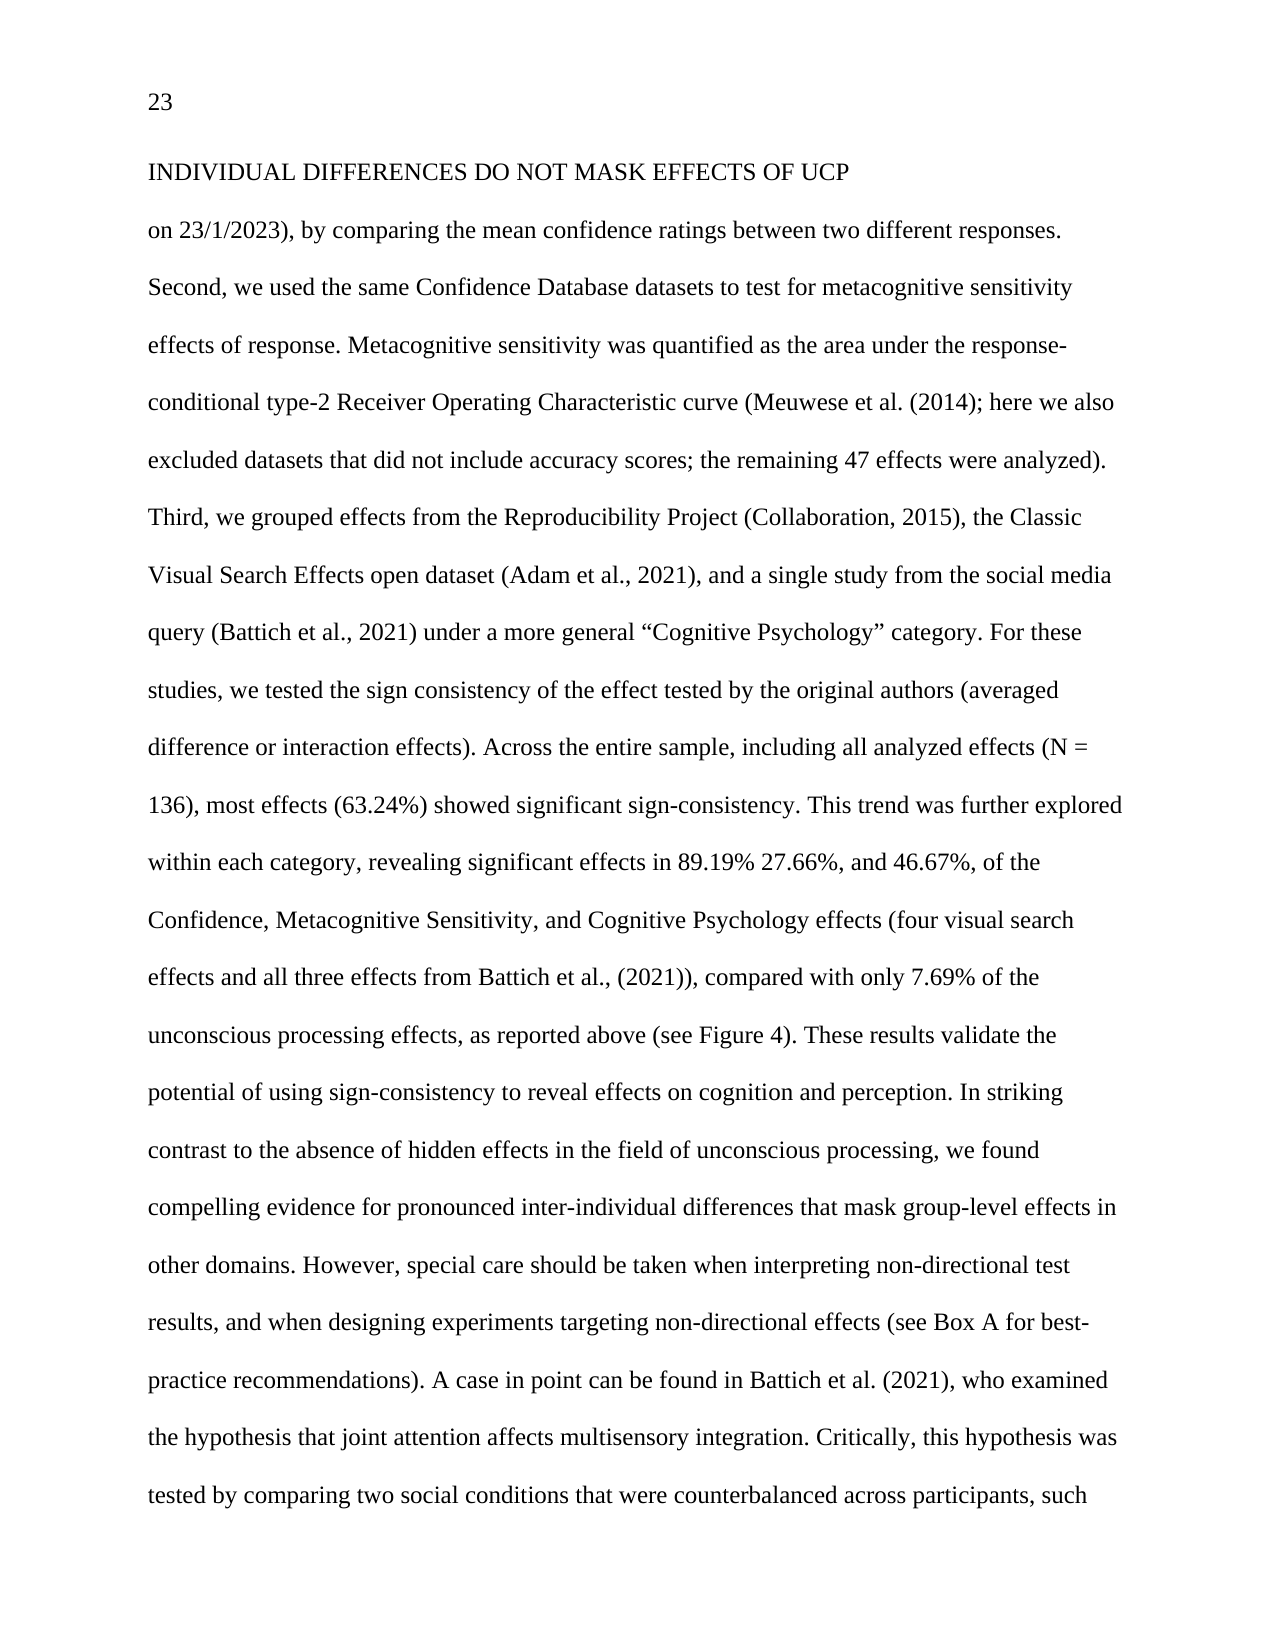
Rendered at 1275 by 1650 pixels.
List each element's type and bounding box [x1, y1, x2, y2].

text [148, 215, 1127, 1509]
